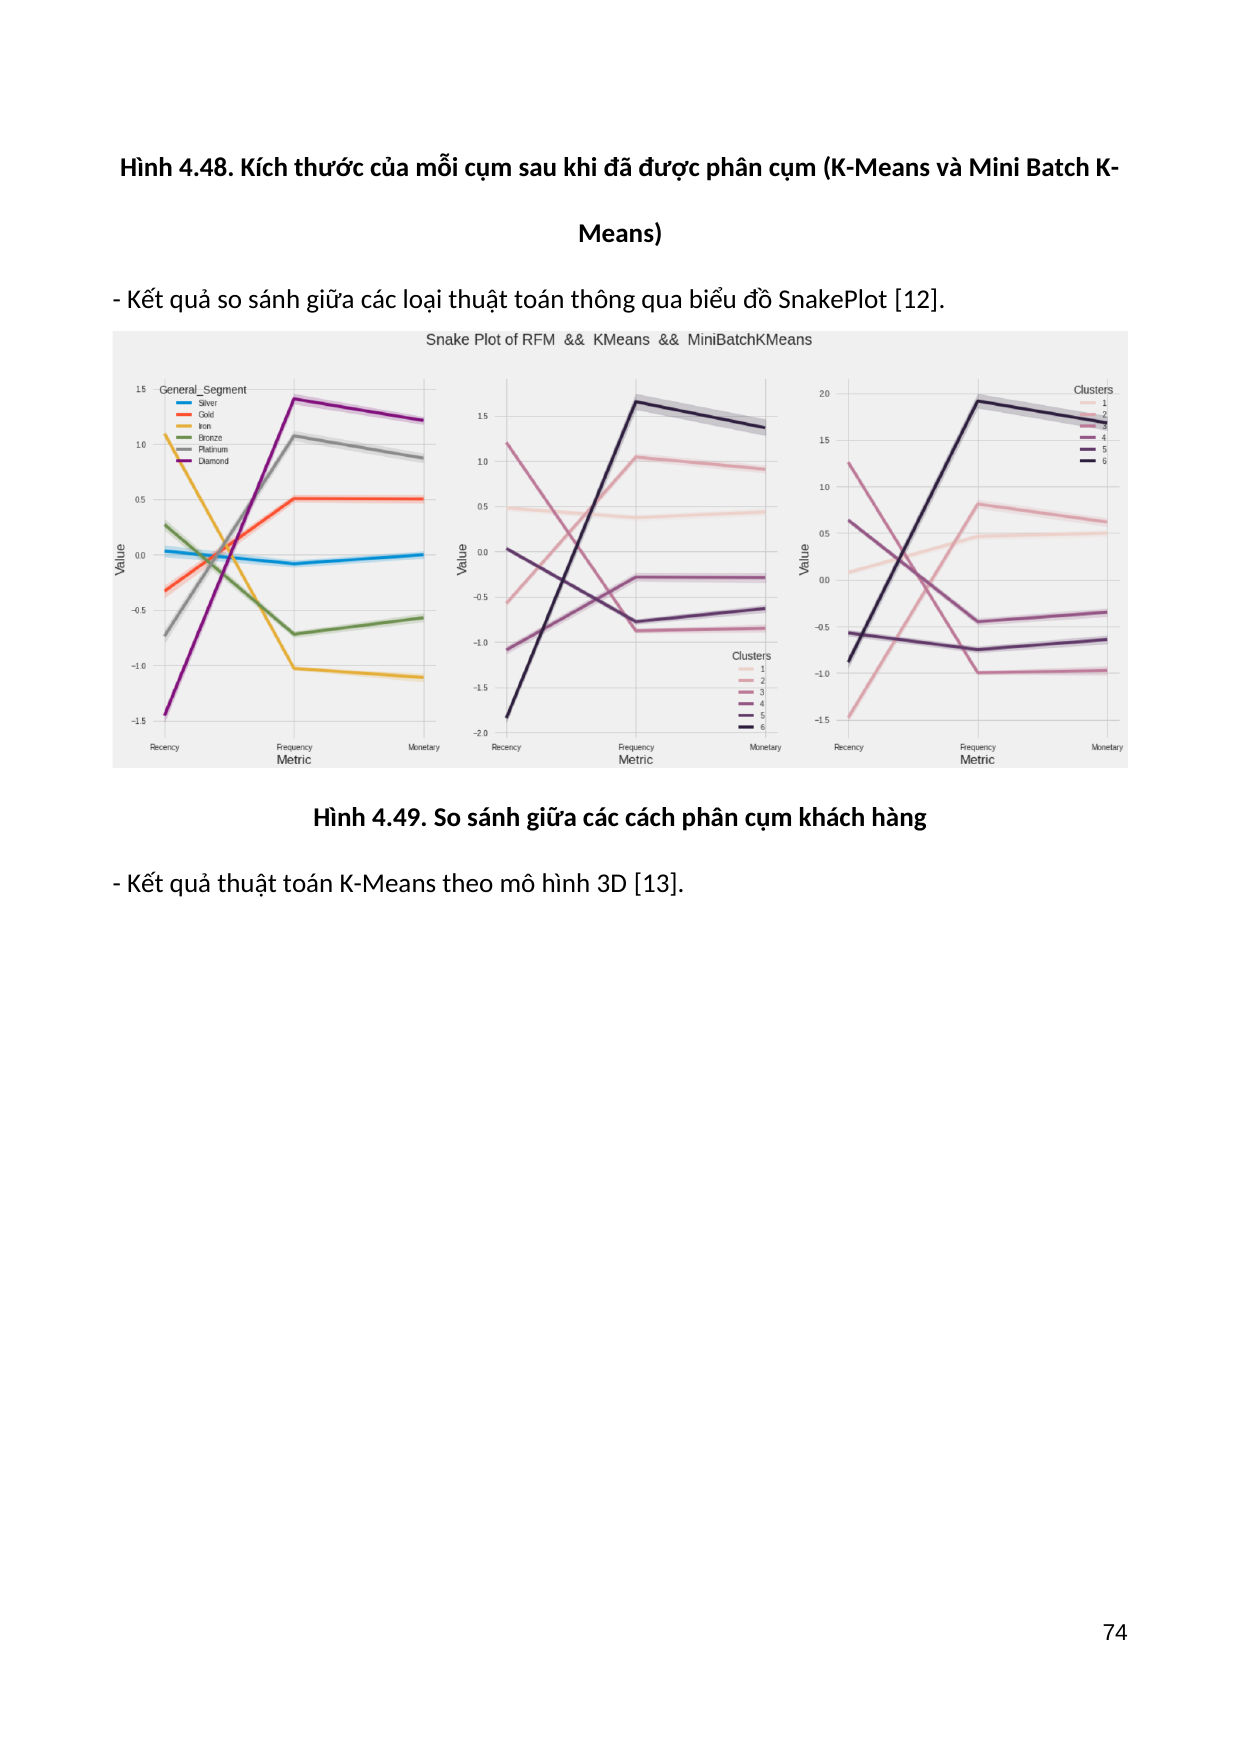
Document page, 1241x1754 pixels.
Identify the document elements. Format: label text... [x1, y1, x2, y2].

text Hình 4.48. Kích thước của mỗi cụm sau khi đã được phân cụm (K-Means và Mini Batch K-Means) [112, 150, 1128, 249]
text - Kết quả thuật toán K-Means theo mô hình 3D [13]. [112, 867, 1128, 900]
text - Kết quả so sánh giữa các loại thuật toán thông qua biểu đồ SnakePlot [12]. [112, 282, 1128, 315]
picture [112, 331, 1128, 768]
text Hình 4.49. So sánh giữa các cách phân cụm khách hàng [112, 801, 1128, 834]
